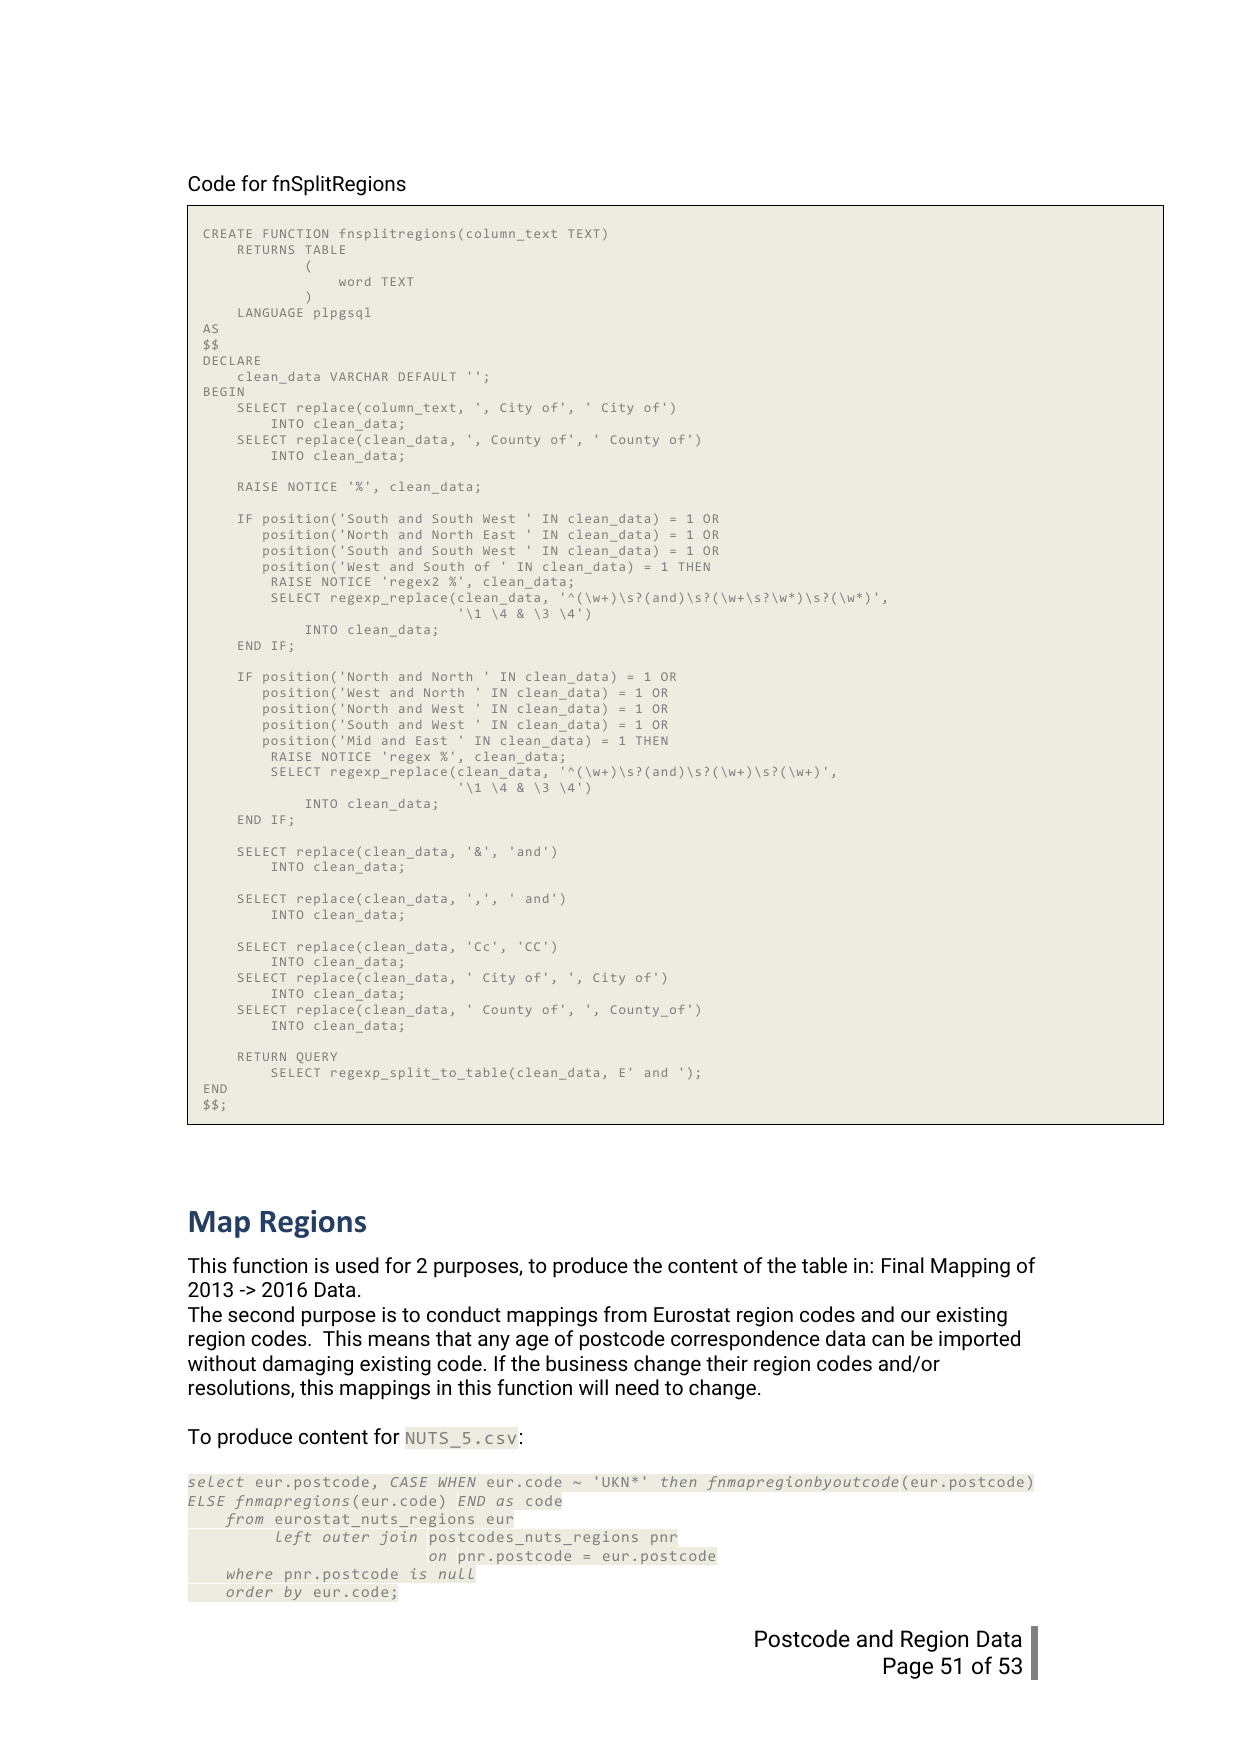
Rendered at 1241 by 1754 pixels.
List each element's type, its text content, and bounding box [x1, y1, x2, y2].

text This function is used for 2 purposes, to produce the content of the table in: Final Mapping of 2013 -> 2016 Data. [187, 1254, 1053, 1303]
subtitle Code for fnSplitRegions [187, 150, 1053, 196]
text To produce content for NUTS_5.csv: [187, 1425, 1053, 1449]
text select eur.postcode, CASE WHEN eur.code ~ 'UKN*' then fnmapregionbyoutcode(eur.postcode) ELSE fnmapregions(eur.code) END as code from eurostat_nuts_regions eur left outer join postcodes_nuts_regions pnr on pnr.postcode = eur.postcode where pnr.postcode is null order by eur.code; [187, 1473, 1053, 1602]
subtitle Map Regions [187, 1201, 1053, 1242]
text The second purpose is to conduct mappings from Eurostat region codes and our existing region codes. This means that any age of postcode correspondence data can be imported without damaging existing code. If the business change their region codes and/or resolutions, this mappings in this function will need to change. [187, 1303, 1053, 1400]
